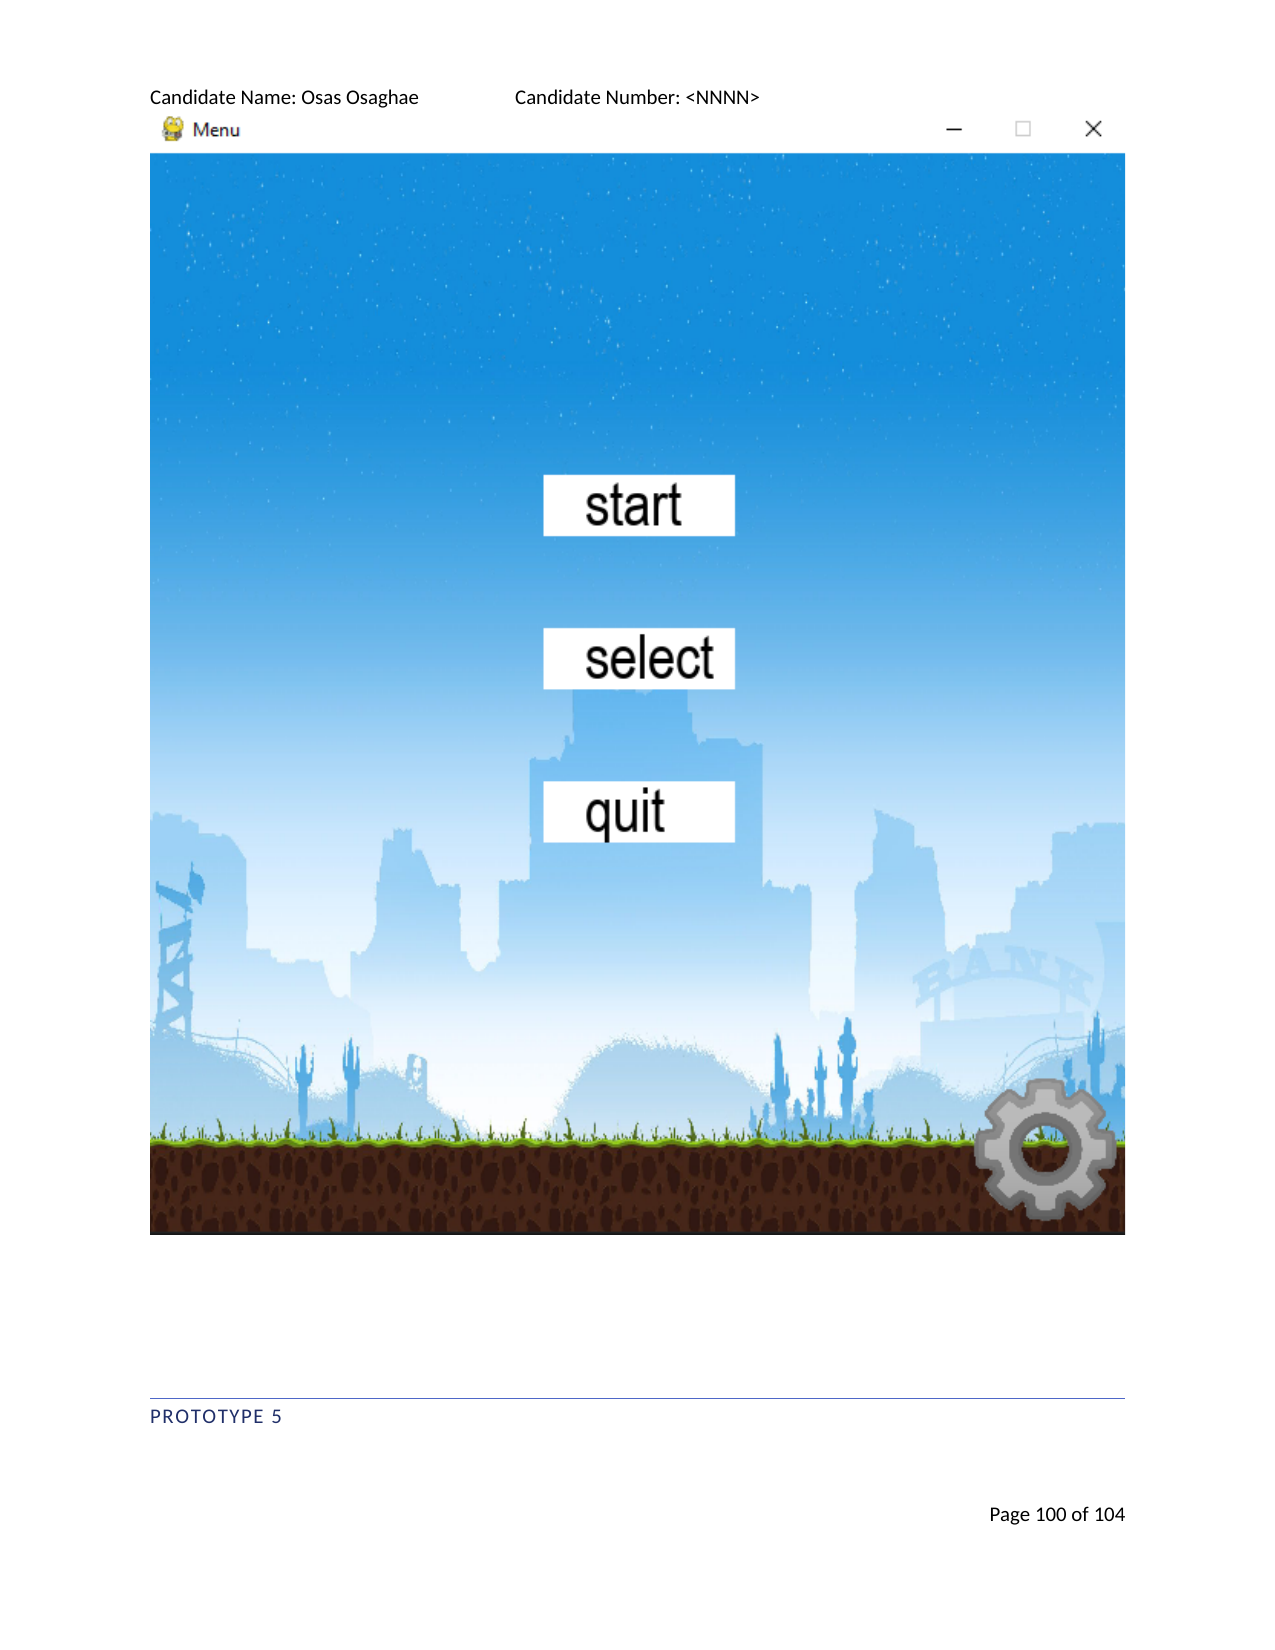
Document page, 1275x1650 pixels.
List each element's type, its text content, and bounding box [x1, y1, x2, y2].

subtitle Prototype 5 [150, 1399, 1125, 1429]
picture [150, 109, 1125, 1235]
